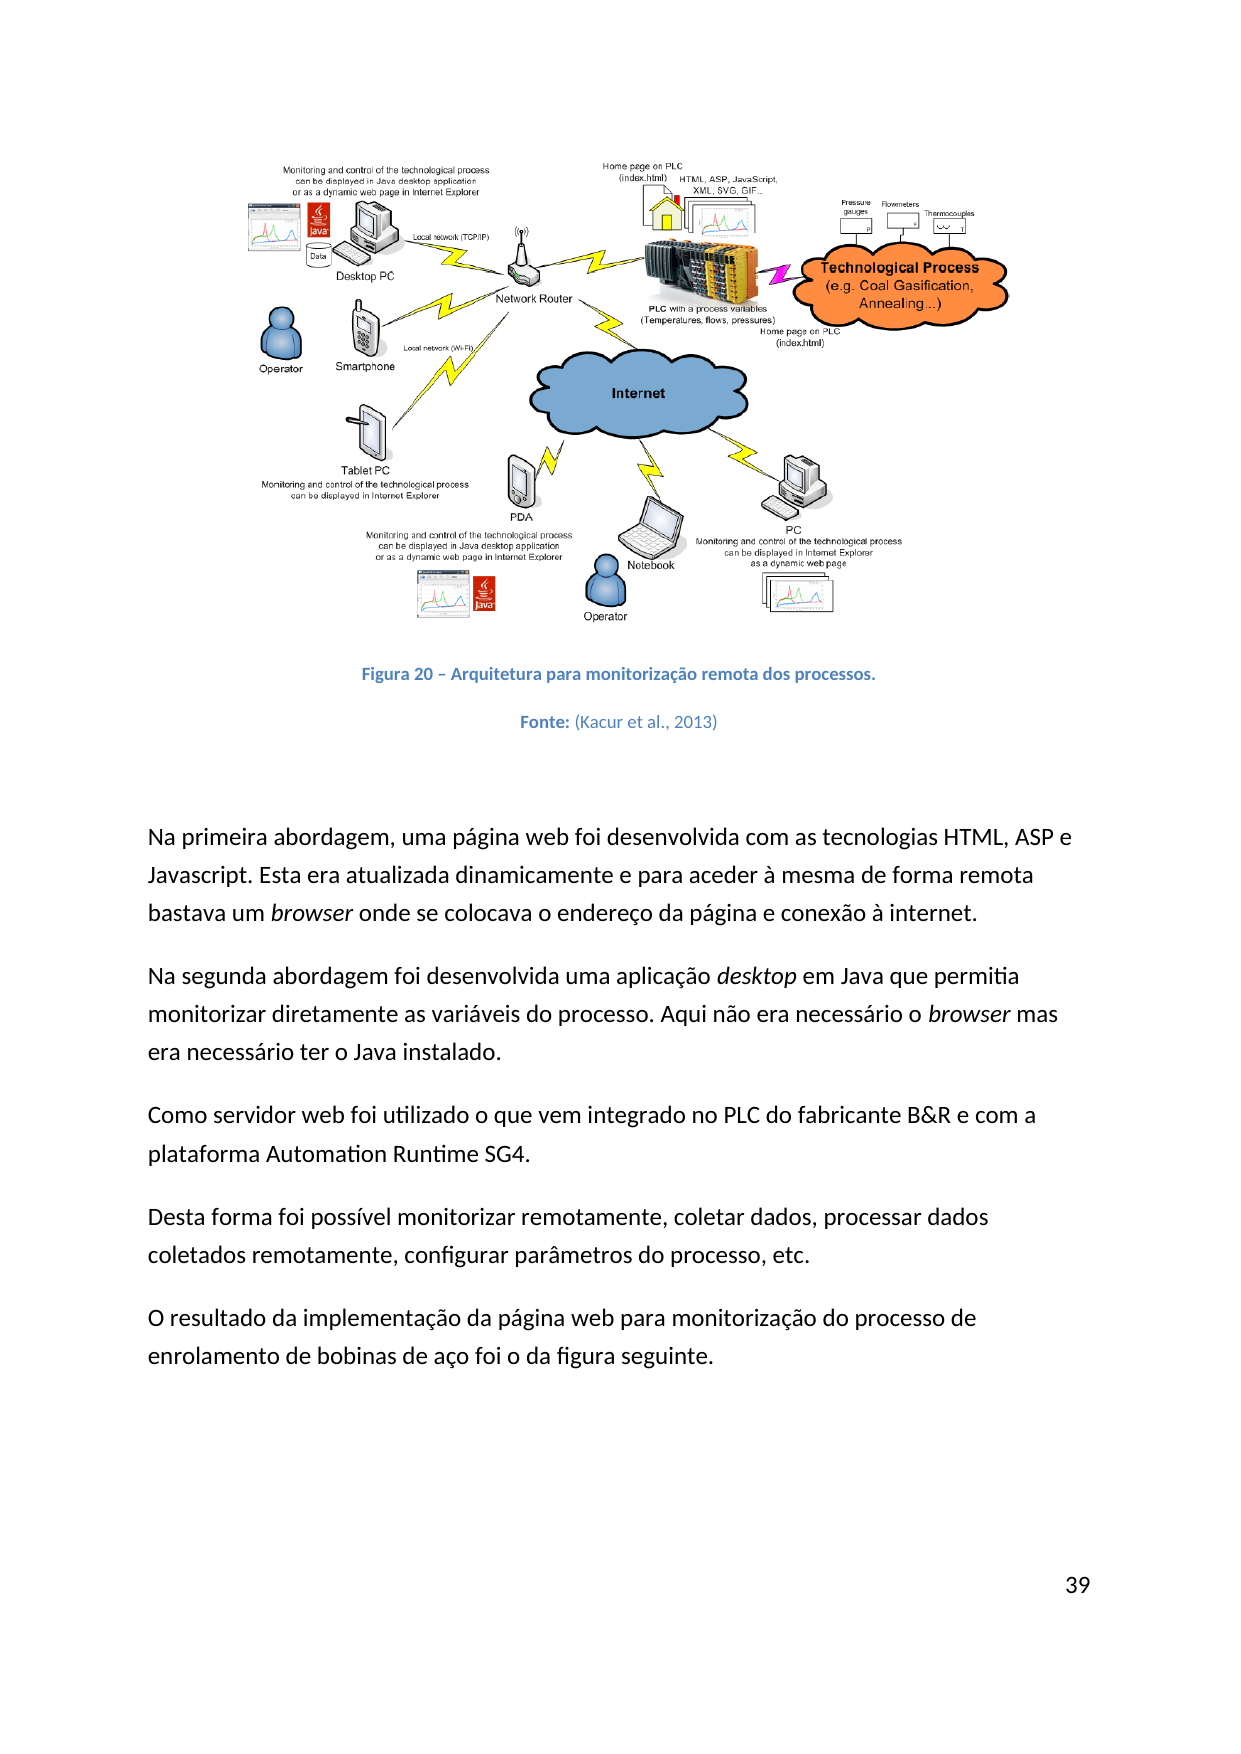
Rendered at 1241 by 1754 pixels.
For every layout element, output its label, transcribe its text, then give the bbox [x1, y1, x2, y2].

text Fonte: (Kacur et al., 2013) [148, 710, 1090, 733]
text Como servidor web foi utilizado o que vem integrado no PLC do fabricante B&R e com a plataforma Automation Runtime SG4. [148, 1100, 1090, 1168]
picture [221, 150, 1017, 630]
text Desta forma foi possível monitorizar remotamente, coletar dados, processar dados coletados remotamente, configurar parâmetros do processo, etc. [148, 1201, 1090, 1269]
text Na primeira abordagem, uma página web foi desenvolvida com as tecnologias HTML, ASP e Javascript. Esta era atualizada dinamicamente e para aceder à mesma de forma remota bastava um browser onde se colocava o endereço da página e conexão à internet. [148, 821, 1090, 928]
text Figura 21 – Arquitetura para monitorização remota dos processos. [148, 662, 1090, 685]
text Na segunda abordagem foi desenvolvida uma aplicação desktop em Java que permitia monitorizar diretamente as variáveis do processo. Aqui não era necessário o browser mas era necessário ter o Java instalado. [148, 960, 1090, 1067]
text O resultado da implementação da página web para monitorização do processo de enrolamento de bobinas de aço foi o da figura seguinte. [148, 1302, 1090, 1371]
